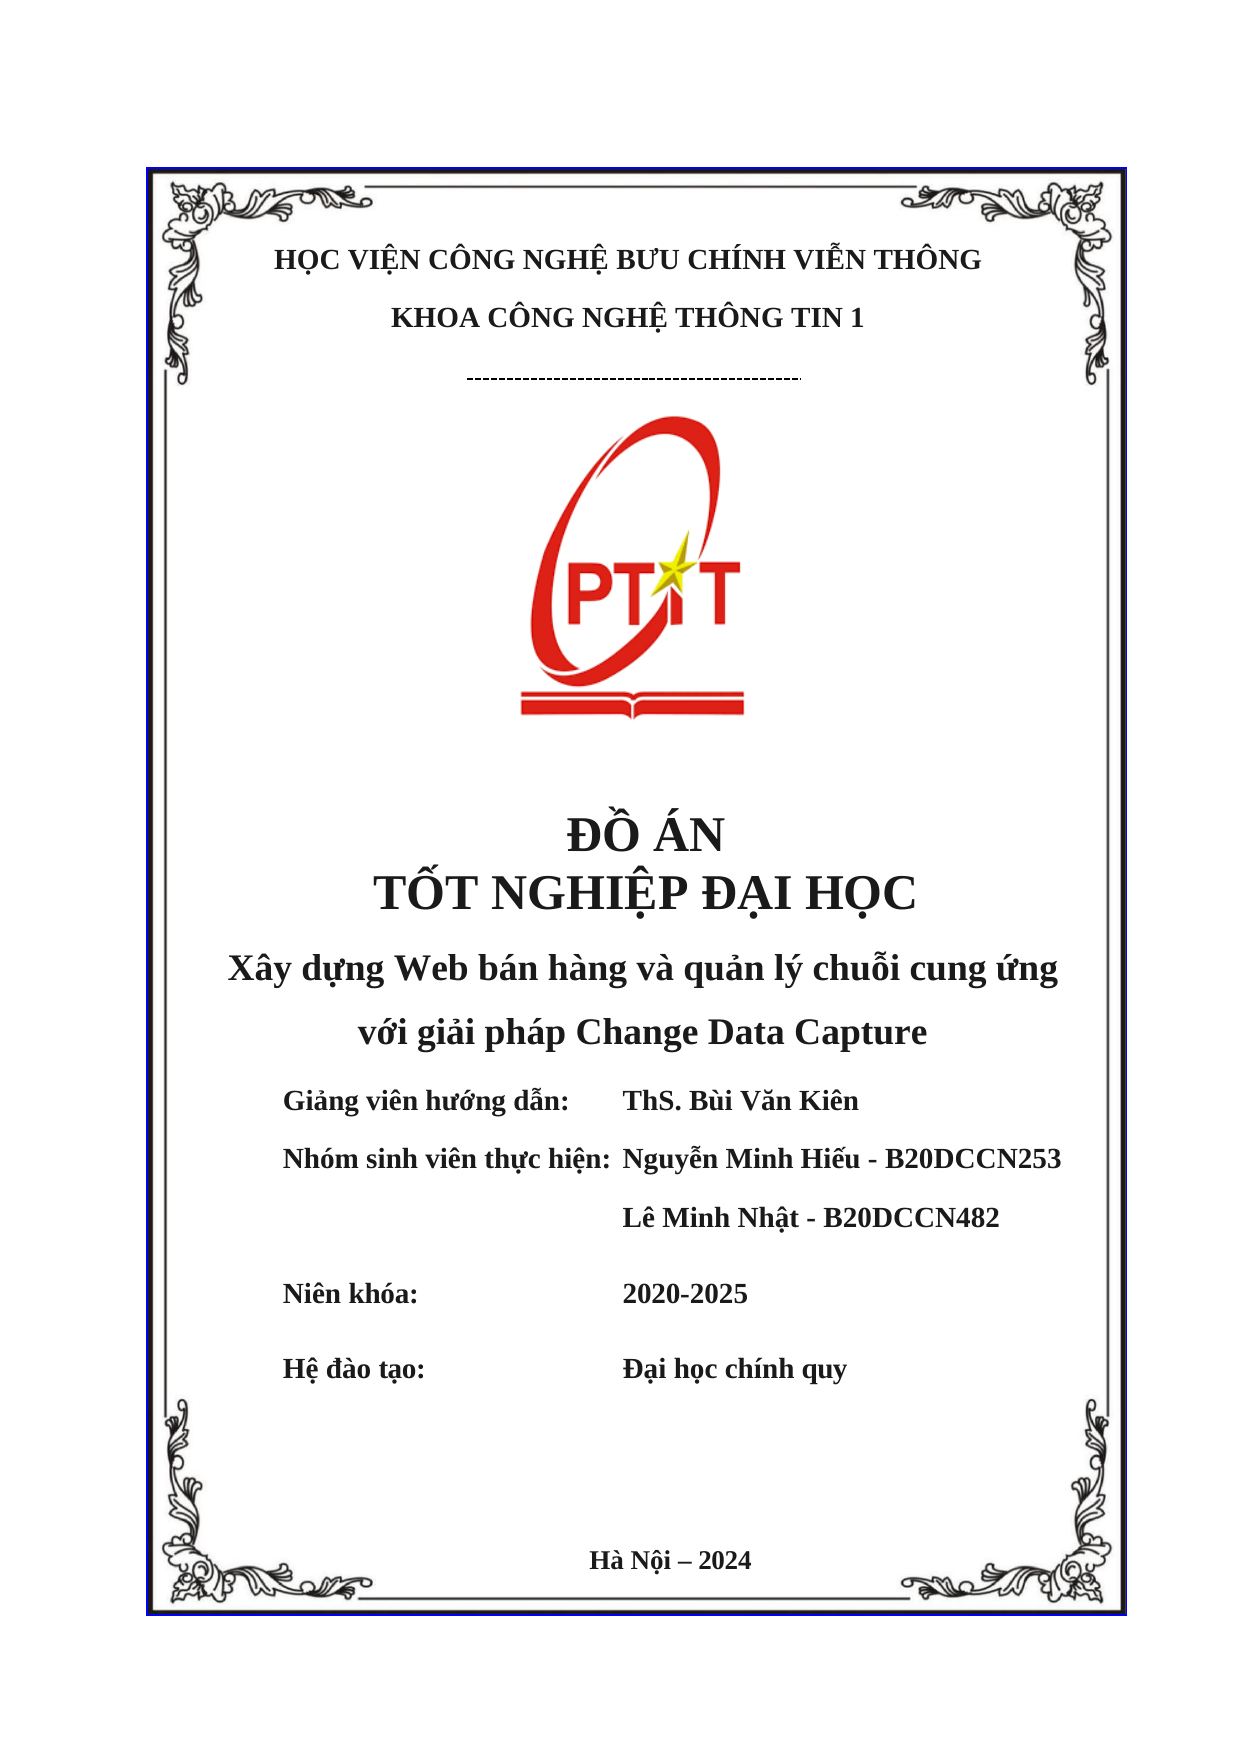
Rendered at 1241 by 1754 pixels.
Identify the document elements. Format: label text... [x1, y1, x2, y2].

text Hà Nội – 2024 [216, 1544, 1125, 1575]
text Nhóm sinh viên thực hiện: Nguyễn Minh Hiếu - B20DCCN253 [283, 1142, 1080, 1175]
text Niên khóa: 2020-2025 [283, 1276, 1080, 1309]
picture [148, 169, 1126, 1614]
title ĐỒ ÁN [216, 805, 1076, 862]
text Lê Minh Nhật - B20DCCN482 [283, 1200, 1080, 1234]
text Giảng viên hướng dẫn: ThS. Bùi Văn Kiên [283, 1083, 1080, 1116]
title TỐT NGHIỆP ĐẠI HỌC [216, 862, 1076, 920]
text Hệ đào tạo: Đại học chính quy [283, 1351, 1080, 1384]
text Xây dựng Web bán hàng và quản lý chuỗi cung ứng với giải pháp Change Data Capture [211, 945, 1073, 1053]
text HỌC VIỆN CÔNG NGHỆ BƯU CHÍNH VIỄN THÔNG KHOA CÔNG NGHỆ THÔNG TIN 1 [274, 242, 1064, 334]
